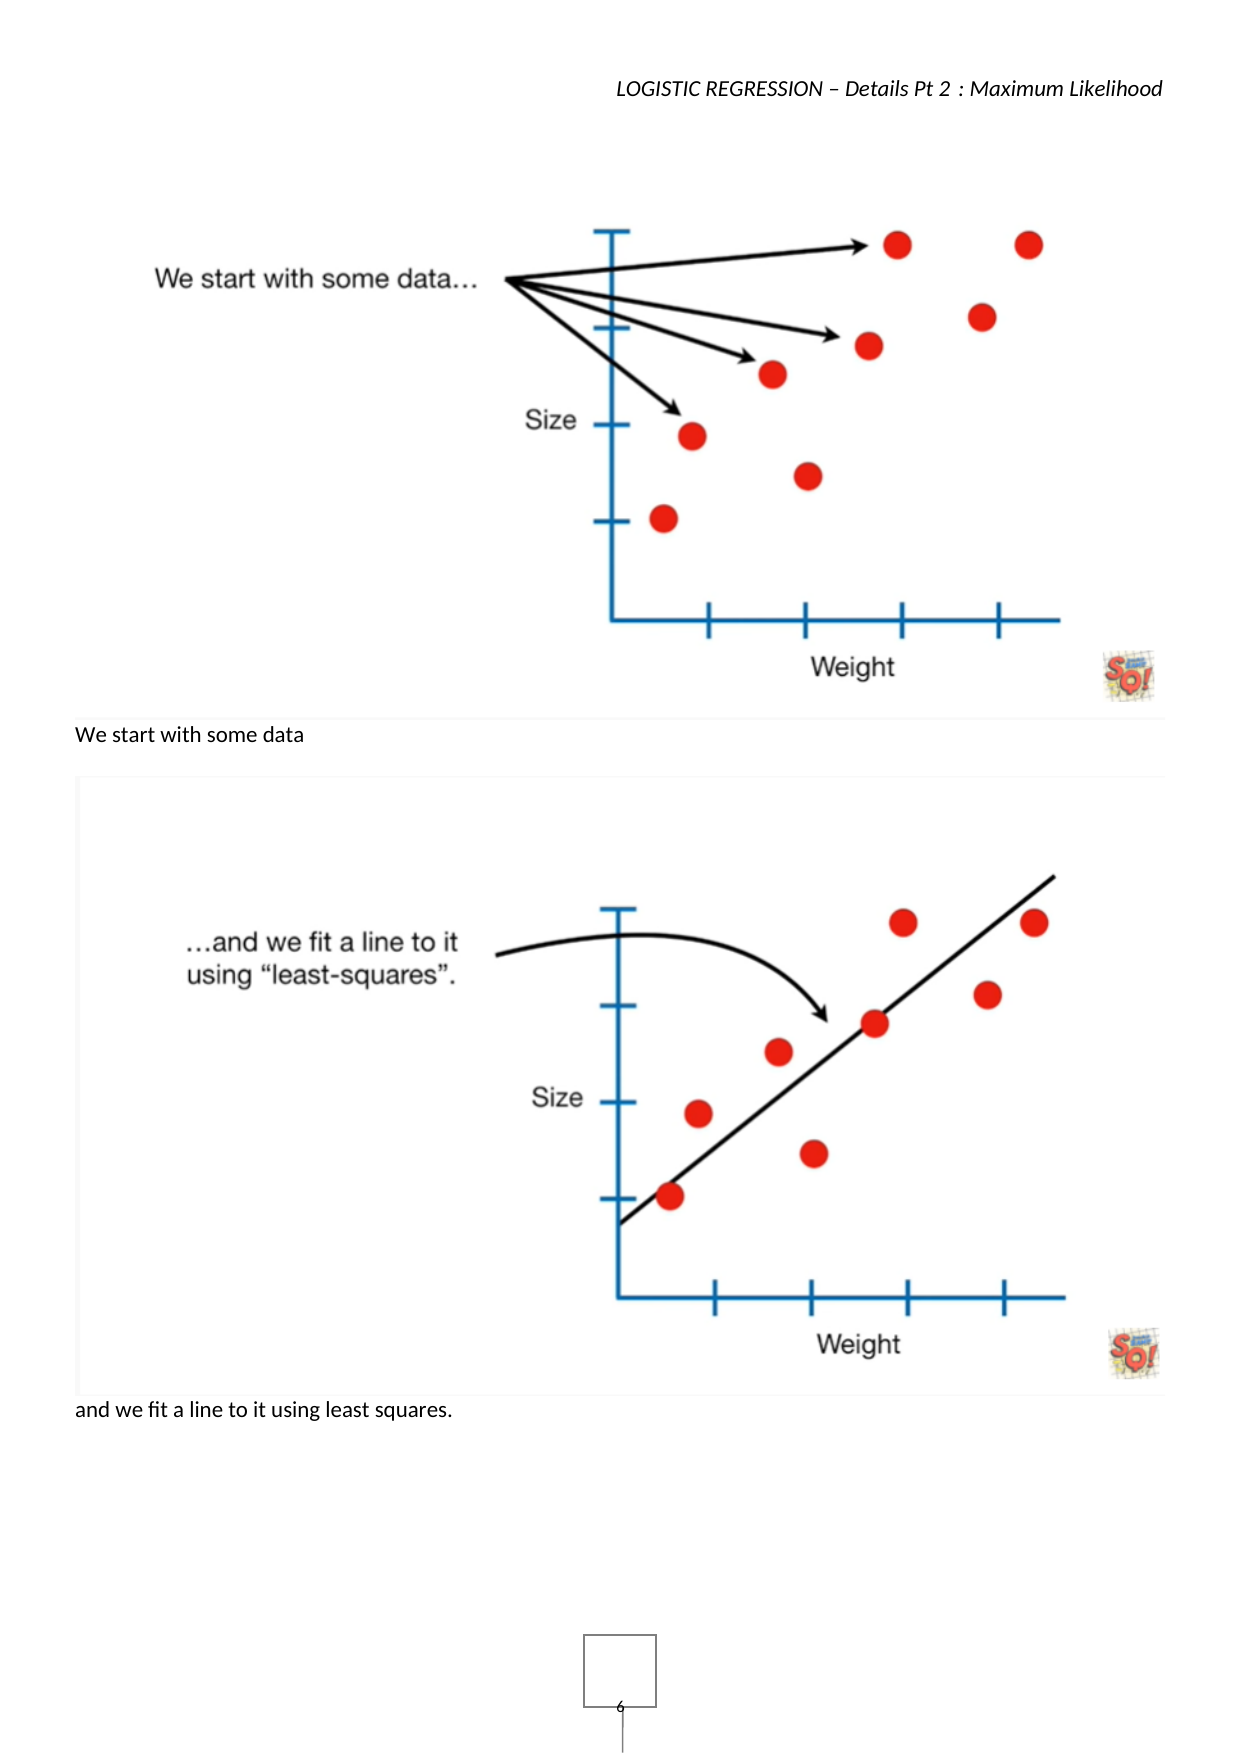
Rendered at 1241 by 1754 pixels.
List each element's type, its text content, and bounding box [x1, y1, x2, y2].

picture [75, 101, 1166, 720]
text We start with some data [75, 720, 1165, 748]
picture [75, 776, 1166, 1396]
text and we fit a line to it using least squares. [75, 1396, 1165, 1423]
